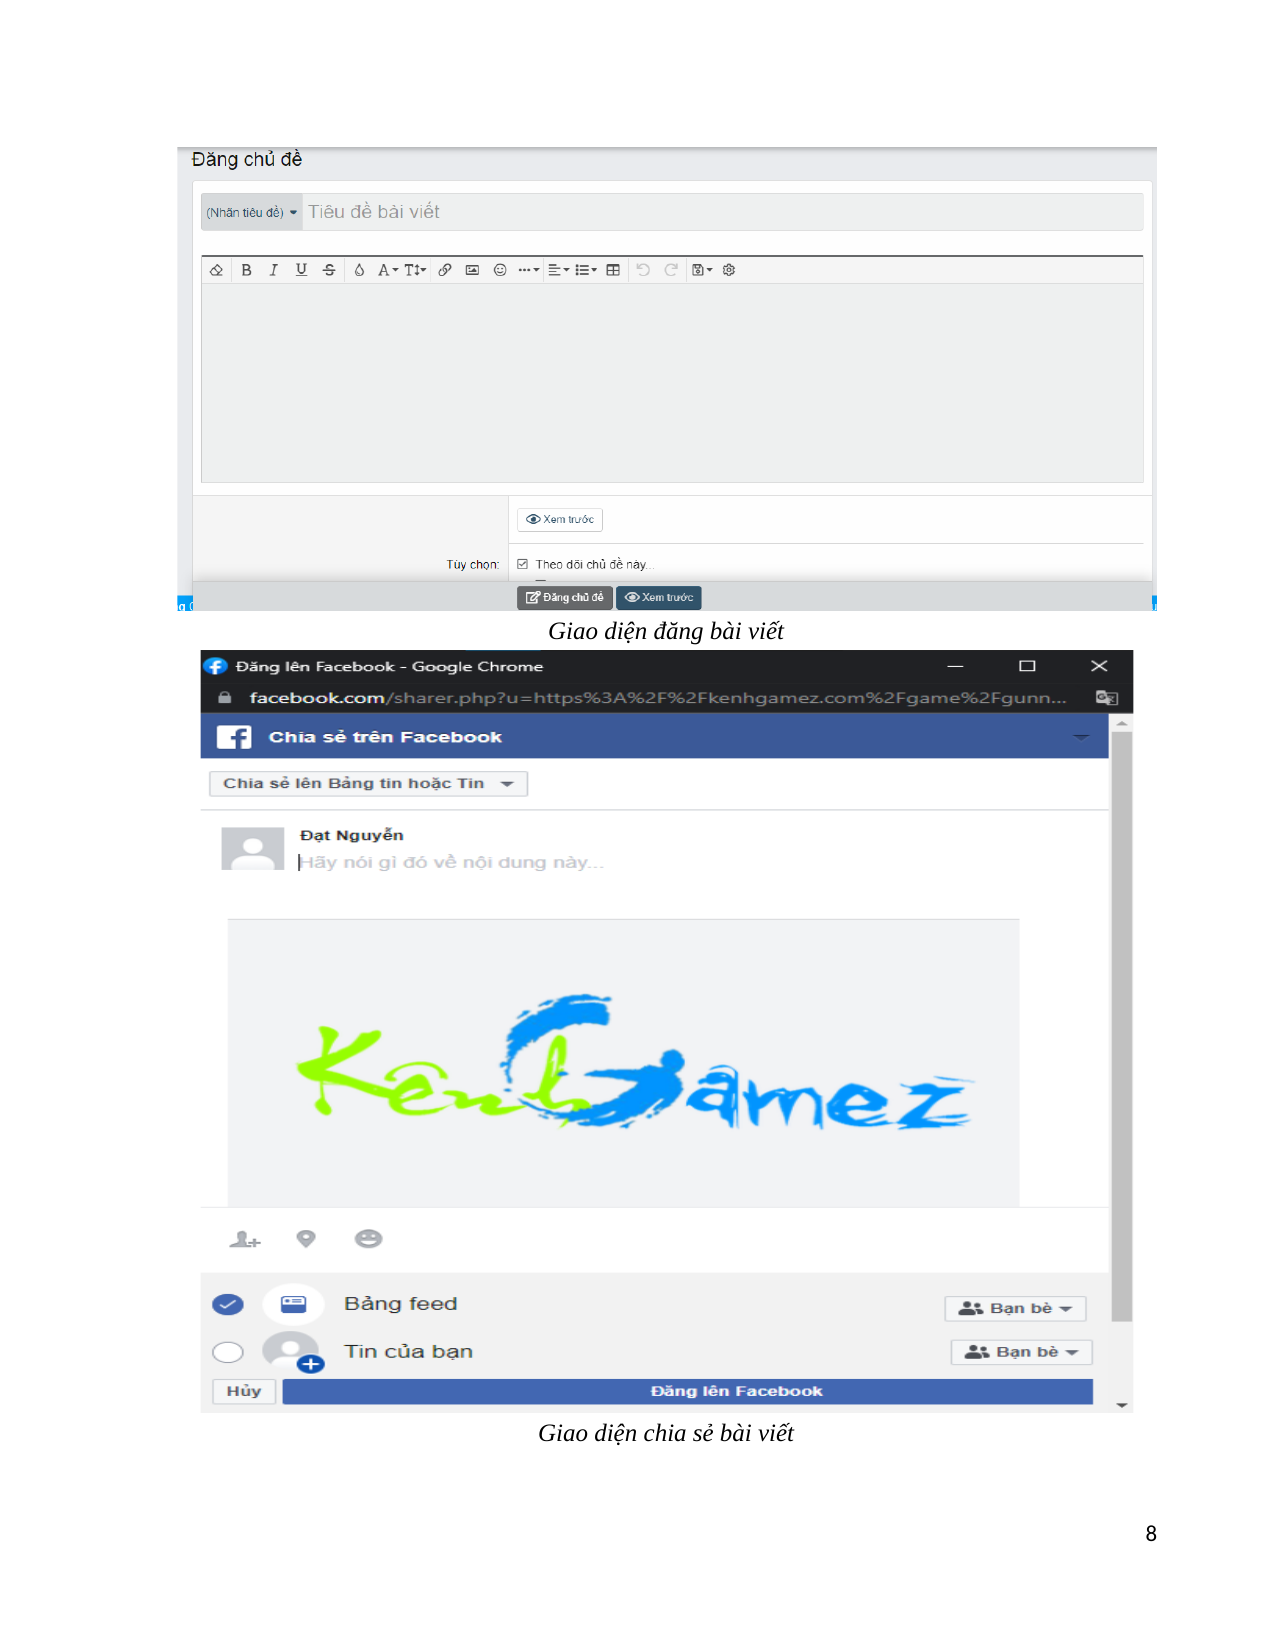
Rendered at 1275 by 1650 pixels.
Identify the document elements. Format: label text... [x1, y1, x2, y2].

picture [200, 650, 1134, 1413]
picture [177, 147, 1157, 611]
text Giao diện chia sẻ bài viết [177, 1418, 1157, 1447]
text Giao diện đăng bài viết [177, 616, 1157, 644]
